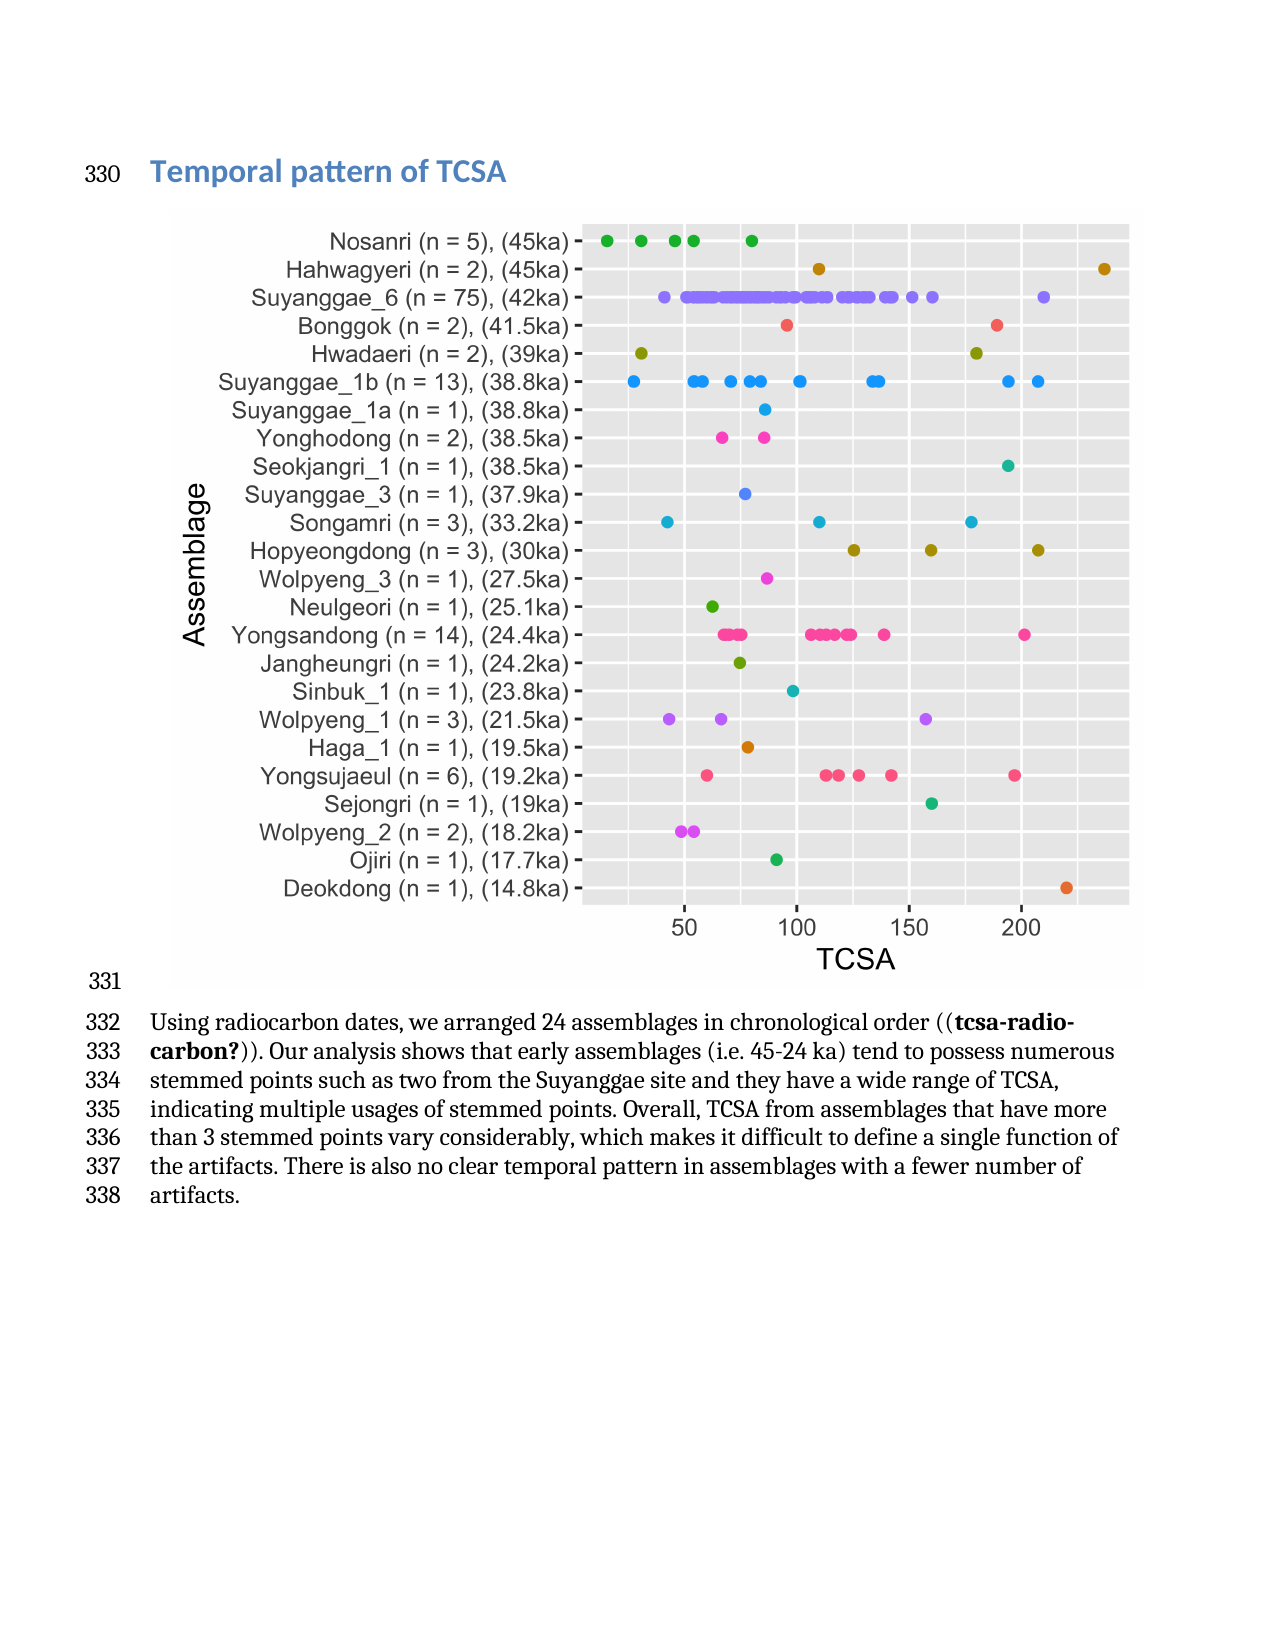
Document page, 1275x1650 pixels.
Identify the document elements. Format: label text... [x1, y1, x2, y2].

picture [168, 209, 1144, 990]
subtitle Temporal pattern of TCSA [150, 150, 1125, 191]
text Using radiocarbon dates, we arranged 24 assemblages in chronological order ((tcsa-radio-carbon?)). Our analysis shows that early assemblages (i.e. 45-24 ka) tend to possess numerous stemmed points such as two from the Suyanggae site and they have a wide range of TCSA, indicating multiple usages of stemmed points. Overall, TCSA from assemblages that have more than 3 stemmed points vary considerably, which makes it difficult to define a single function of the artifacts. There is also no clear temporal pattern in assemblages with a fewer number of artifacts. [150, 1008, 1125, 1209]
